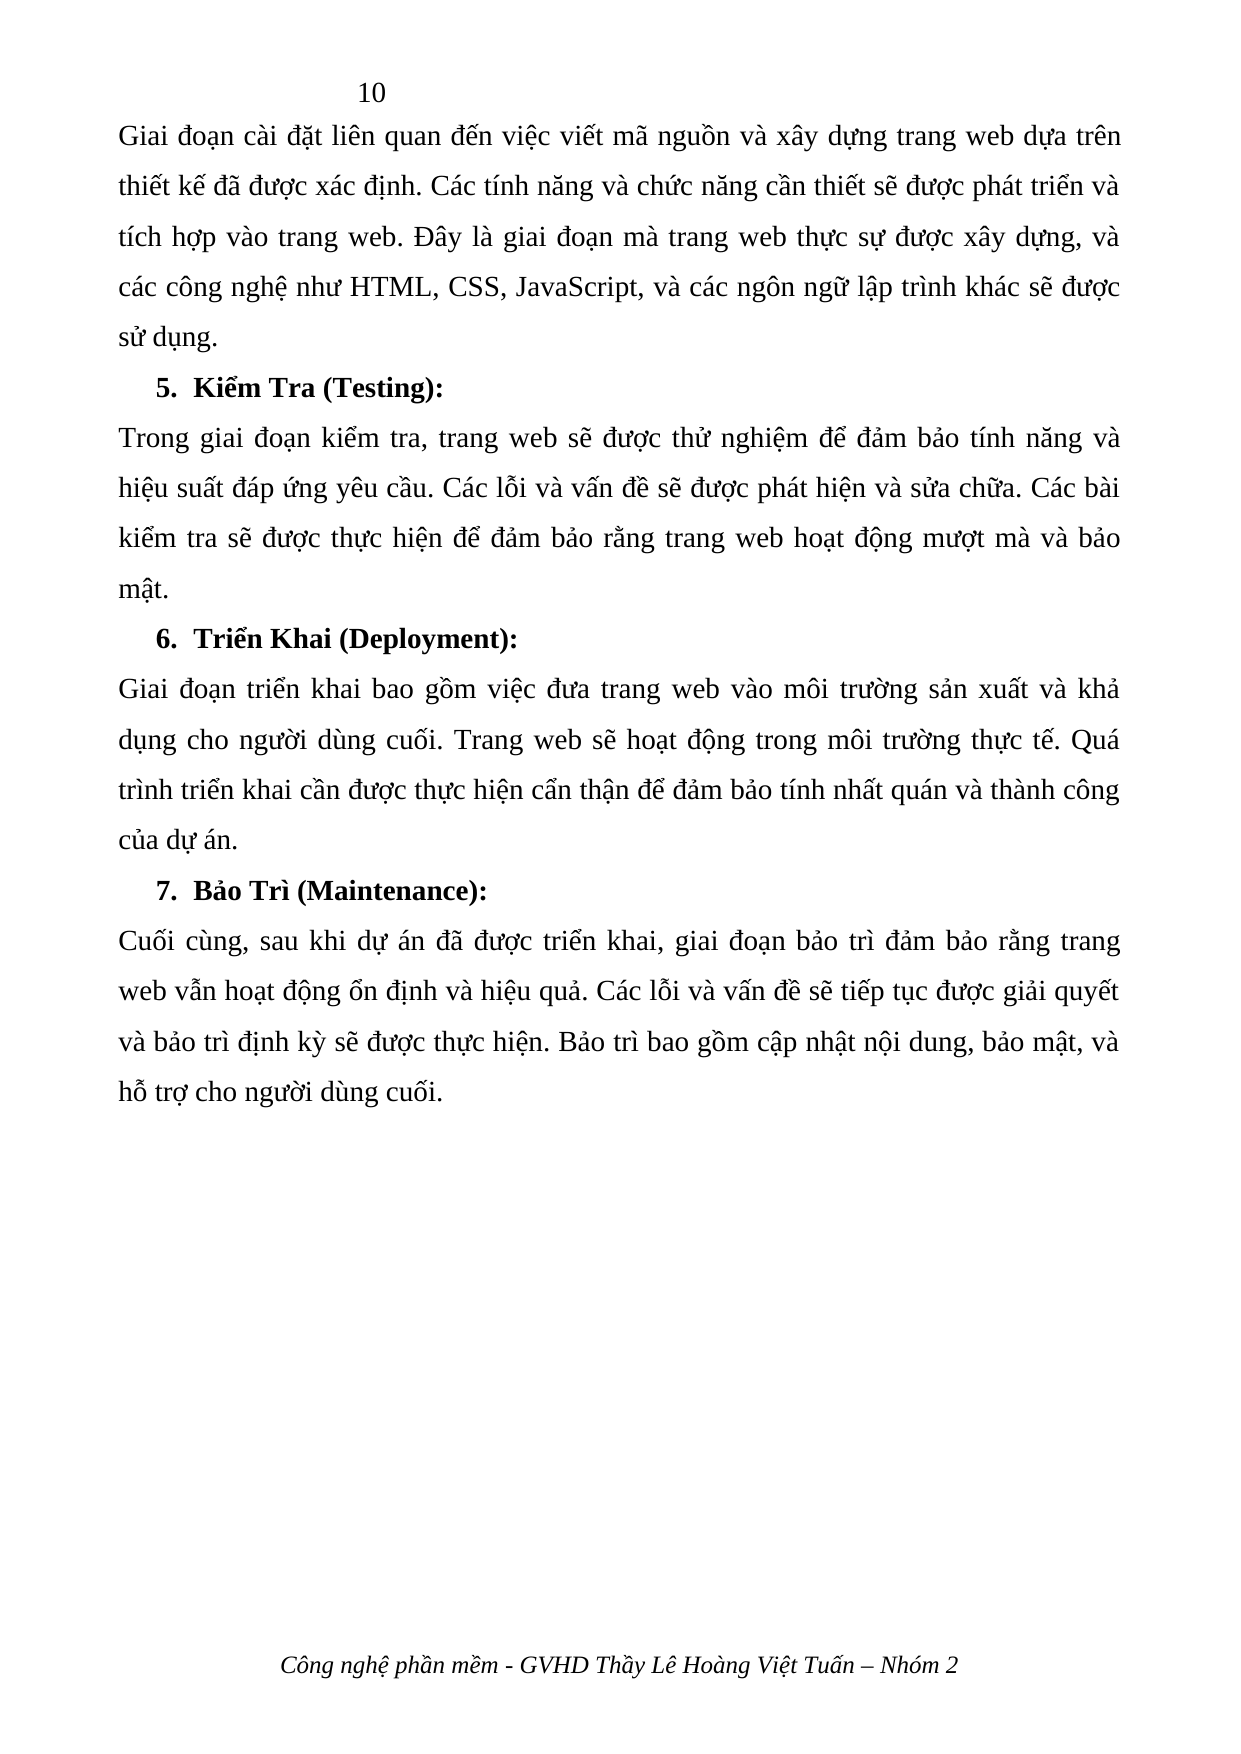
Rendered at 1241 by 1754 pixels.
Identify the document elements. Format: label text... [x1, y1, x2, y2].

text Cuối cùng, sau khi dự án đã được triển khai, giai đoạn bảo trì đảm bảo rằng trang web vẫn hoạt động ổn định và hiệu quả. Các lỗi và vấn đề sẽ tiếp tục được giải quyết và bảo trì định kỳ sẽ được thực hiện. Bảo trì bao gồm cập nhật nội dung, bảo mật, và hỗ trợ cho người dùng cuối. [118, 923, 1122, 1108]
list Kiểm Tra (Testing): [156, 370, 1122, 403]
text Giai đoạn triển khai bao gồm việc đưa trang web vào môi trường sản xuất và khả dụng cho người dùng cuối. Trang web sẽ hoạt động trong môi trường thực tế. Quá trình triển khai cần được thực hiện cẩn thận để đảm bảo tính nhất quán và thành công của dự án. [118, 672, 1122, 856]
text Giai đoạn cài đặt liên quan đến việc viết mã nguồn và xây dựng trang web dựa trên thiết kế đã được xác định. Các tính năng và chức năng cần thiết sẽ được phát triển và tích hợp vào trang web. Đây là giai đoạn mà trang web thực sự được xây dựng, và các công nghệ như HTML, CSS, JavaScript, và các ngôn ngữ lập trình khác sẽ được sử dụng. [118, 118, 1122, 353]
list Triển Khai (Deployment): [156, 621, 1122, 655]
list Bảo Trì (Maintenance): [156, 873, 1122, 906]
text Trong giai đoạn kiểm tra, trang web sẽ được thử nghiệm để đảm bảo tính năng và hiệu suất đáp ứng yêu cầu. Các lỗi và vấn đề sẽ được phát hiện và sửa chữa. Các bài kiểm tra sẽ được thực hiện để đảm bảo rằng trang web hoạt động mượt mà và bảo mật. [118, 420, 1122, 604]
